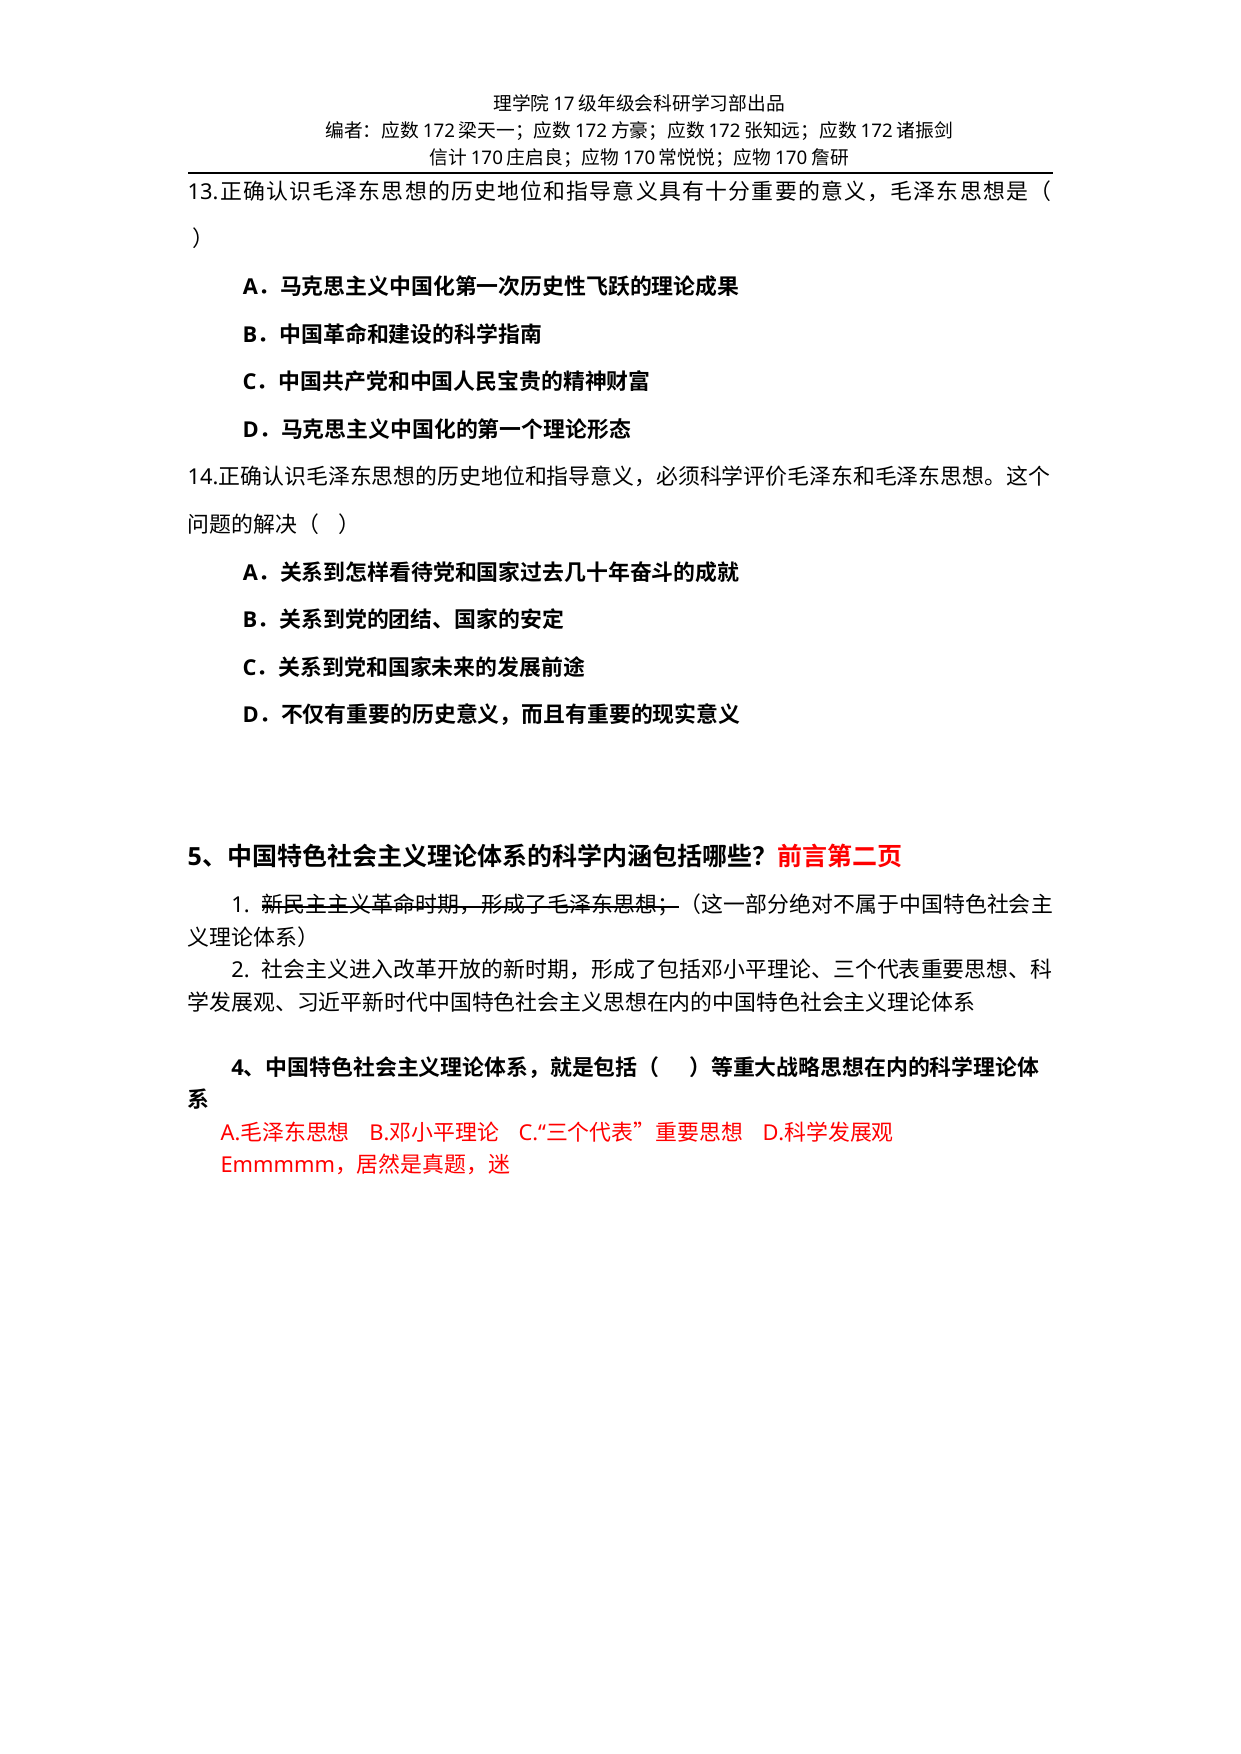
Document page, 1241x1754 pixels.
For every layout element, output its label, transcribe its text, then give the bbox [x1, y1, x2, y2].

text 1. 新民主主义革命时期，形成了毛泽东思想；（这一部分绝对不属于中国特色社会主义理论体系） [187, 887, 1053, 952]
text C．中国共产党和中国人民宝贵的精神财富 [187, 364, 1053, 396]
text D．不仅有重要的历史意义，而且有重要的现实意义 [187, 697, 1053, 729]
text 4、中国特色社会主义理论体系，就是包括（ ）等重大战略思想在内的科学理论体系 [187, 1049, 1053, 1114]
text D．马克思主义中国化的第一个理论形态 [187, 412, 1053, 443]
subtitle 5、中国特色社会主义理论体系的科学内涵包括哪些？前言第二页 [187, 822, 1053, 887]
text A．关系到怎样看待党和国家过去几十年奋斗的成就 [187, 554, 1053, 586]
text A.毛泽东思想 B.邓小平理论 C.“三个代表”重要思想 D.科学发展观 [187, 1114, 1053, 1147]
text 13.正确认识毛泽东思想的历史地位和指导意义具有十分重要的意义，毛泽东思想是（ ） [187, 174, 1053, 253]
text B．中国革命和建设的科学指南 [187, 317, 1053, 348]
text A．马克思主义中国化第一次历史性飞跃的理论成果 [187, 269, 1053, 301]
text 2. 社会主义进入改革开放的新时期，形成了包括邓小平理论、三个代表重要思想、科学发展观、习近平新时代中国特色社会主义思想在内的中国特色社会主义理论体系 [187, 952, 1053, 1017]
text 14.正确认识毛泽东思想的历史地位和指导意义，必须科学评价毛泽东和毛泽东思想。这个问题的解决（ ） [187, 459, 1053, 539]
text Emmmmm，居然是真题，迷 [187, 1147, 1053, 1179]
text C．关系到党和国家未来的发展前途 [187, 650, 1053, 681]
text B．关系到党的团结、国家的安定 [187, 602, 1053, 634]
